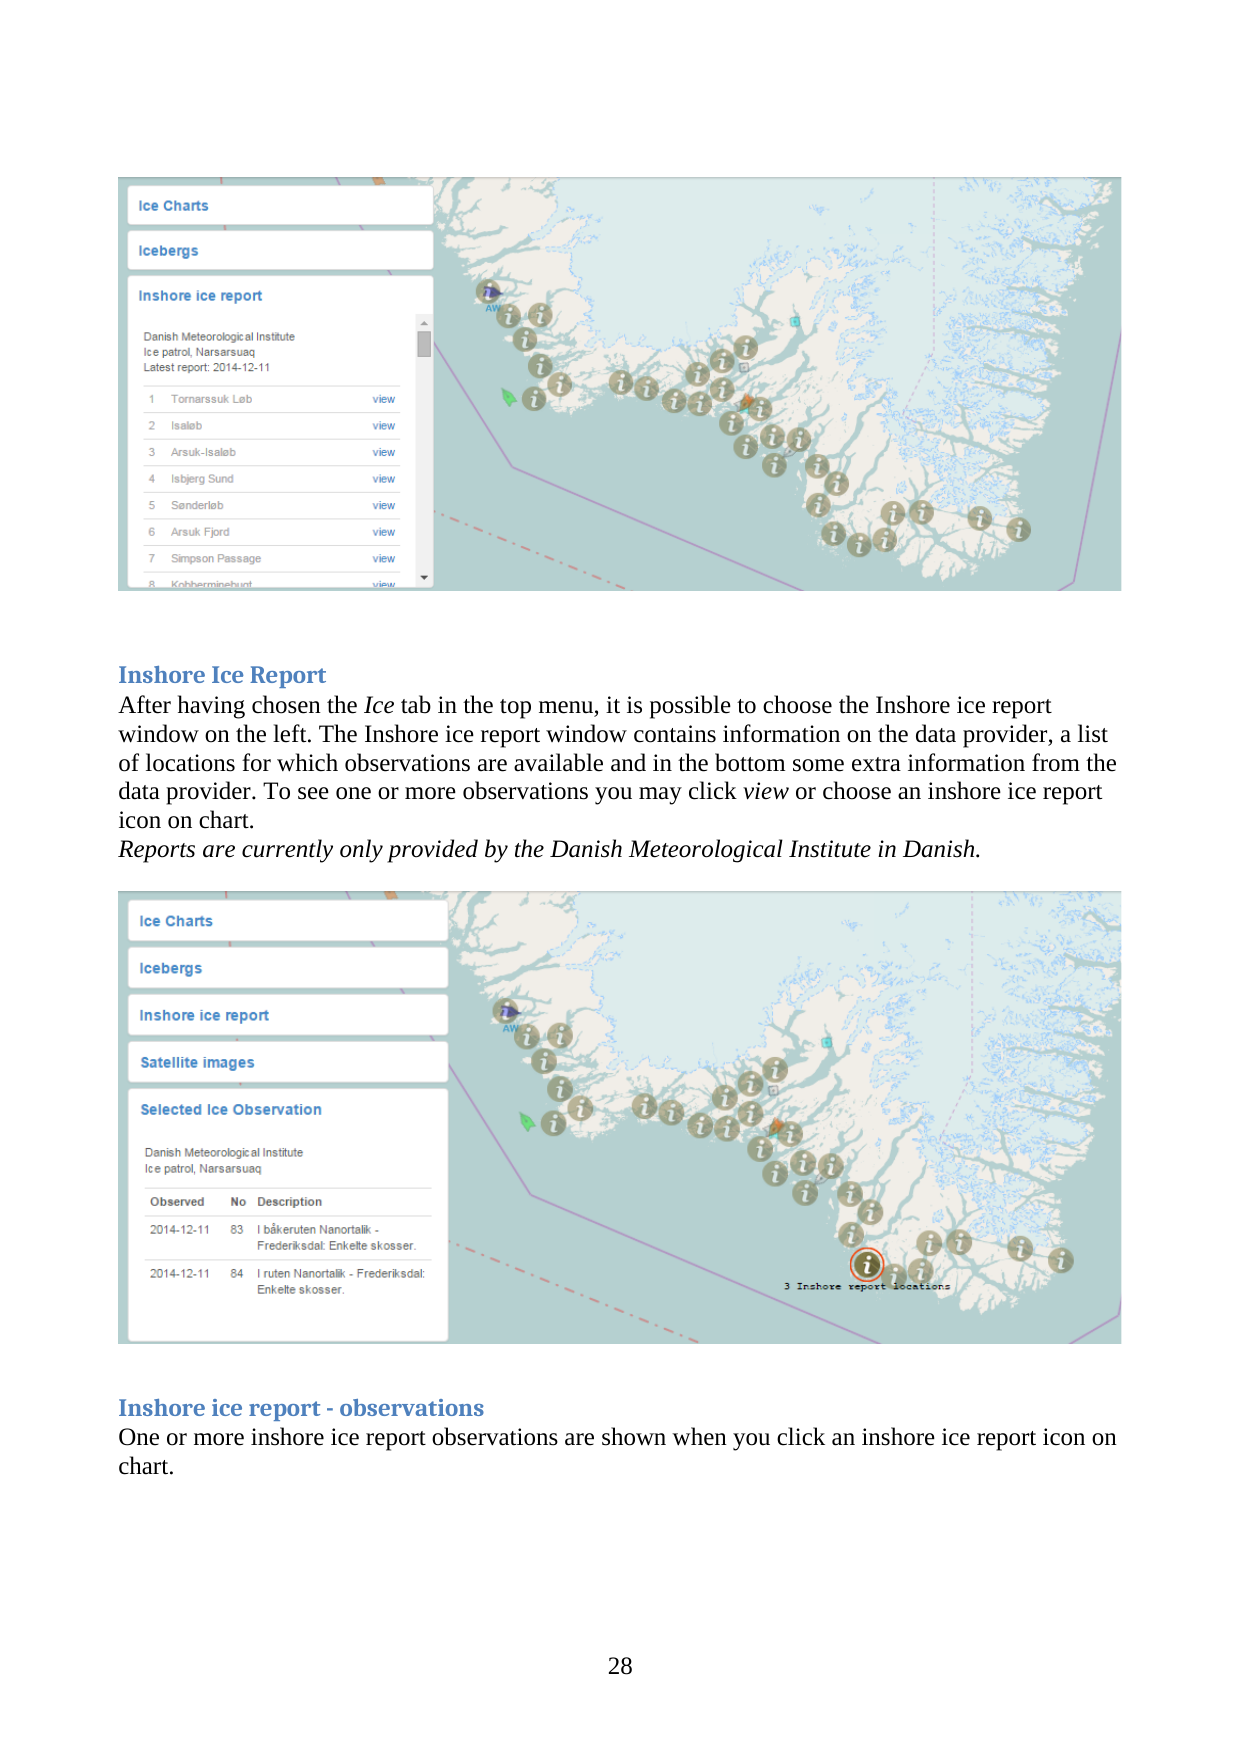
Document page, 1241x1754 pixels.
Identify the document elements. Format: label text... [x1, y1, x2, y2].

subtitle Inshore Ice Report [118, 661, 1122, 690]
text One or more inshore ice report observations are shown when you click an inshore ice report icon on chart. [118, 1422, 1122, 1480]
picture [118, 891, 1122, 1344]
picture [118, 177, 1122, 591]
text Reports are currently only provided by the Danish Meteorological Institute in Danish. [118, 834, 1122, 863]
text After having chosen the Ice tab in the top menu, it is possible to choose the Inshore ice report window on the left. The Inshore ice report window contains information on the data provider, a list of locations for which observations are available and in the bottom some extra information from the data provider. To see one or more observations you may click view or choose an inshore ice report icon on chart. [118, 690, 1122, 834]
subtitle Inshore ice report - observations [118, 1393, 1122, 1422]
